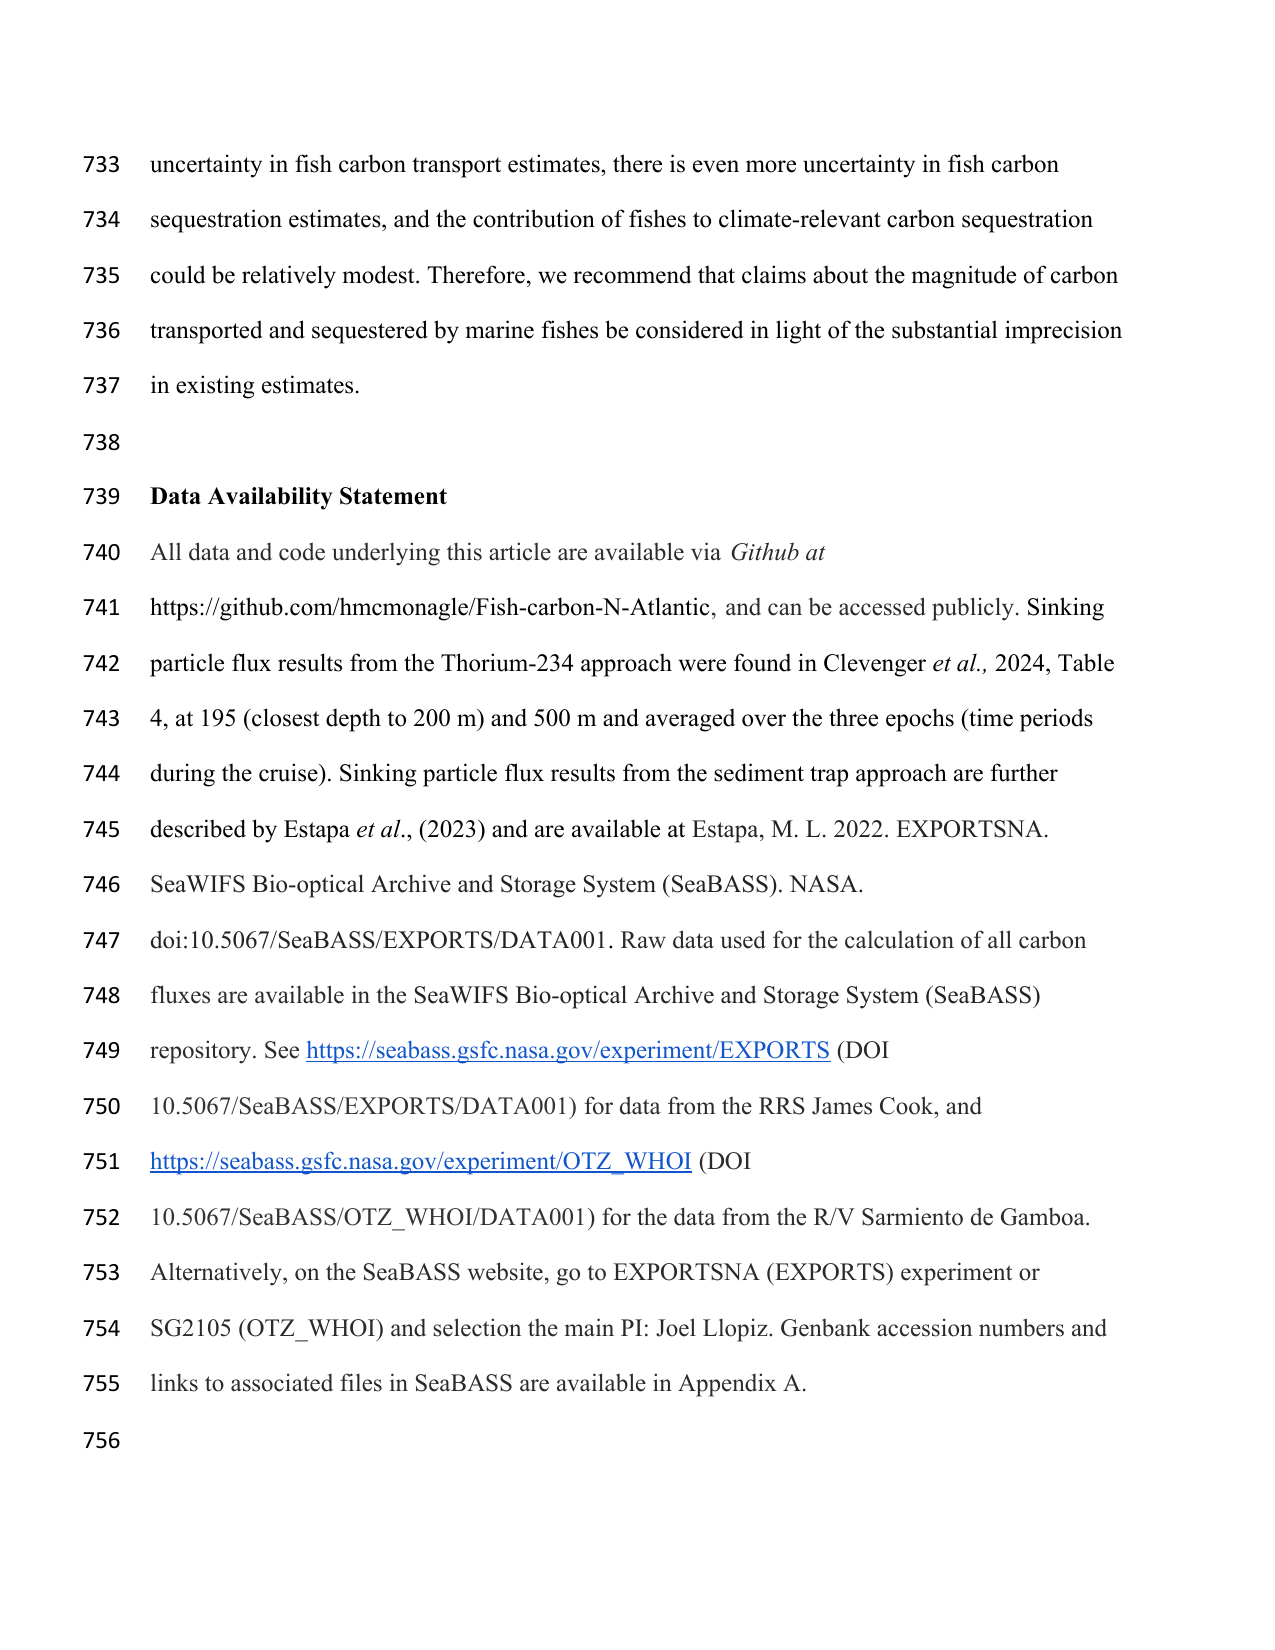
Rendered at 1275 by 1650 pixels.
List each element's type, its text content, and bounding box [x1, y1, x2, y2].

text All data and code underlying this article are available via Github at https://github.com/hmcmonagle/Fish-carbon-N-Atlantic, and can be accessed publicly. Sinking particle flux results from the Thorium-234 approach were found in Clevenger et al., 2024, Table 4, at 195 (closest depth to 200 m) and 500 m and averaged over the three epochs (time periods during the cruise). Sinking particle flux results from the sediment trap approach are further described by Estapa et al., (2023) and are available at Estapa, M. L. 2022. EXPORTSNA. SeaWIFS Bio-optical Archive and Storage System (SeaBASS). NASA. doi:10.5067/SeaBASS/EXPORTS/DATA001. Raw data used for the calculation of all carbon fluxes are available in the SeaWIFS Bio-optical Archive and Storage System (SeaBASS) repository. See https://seabass.gsfc.nasa.gov/experiment/EXPORTS (DOI 10.5067/SeaBASS/EXPORTS/DATA001) for data from the RRS James Cook, and https://seabass.gsfc.nasa.gov/experiment/OTZ_WHOI (DOI 10.5067/SeaBASS/OTZ_WHOI/DATA001) for the data from the R/V Sarmiento de Gamboa. Alternatively, on the SeaBASS website, go to EXPORTSNA (EXPORTS) experiment or SG2105 (OTZ_WHOI) and selection the main PI: Joel Llopiz. Genbank accession numbers and links to associated files in SeaBASS are available in Appendix A. [150, 538, 1125, 1397]
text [150, 150, 1125, 399]
text Data Availability Statement [150, 482, 1125, 510]
